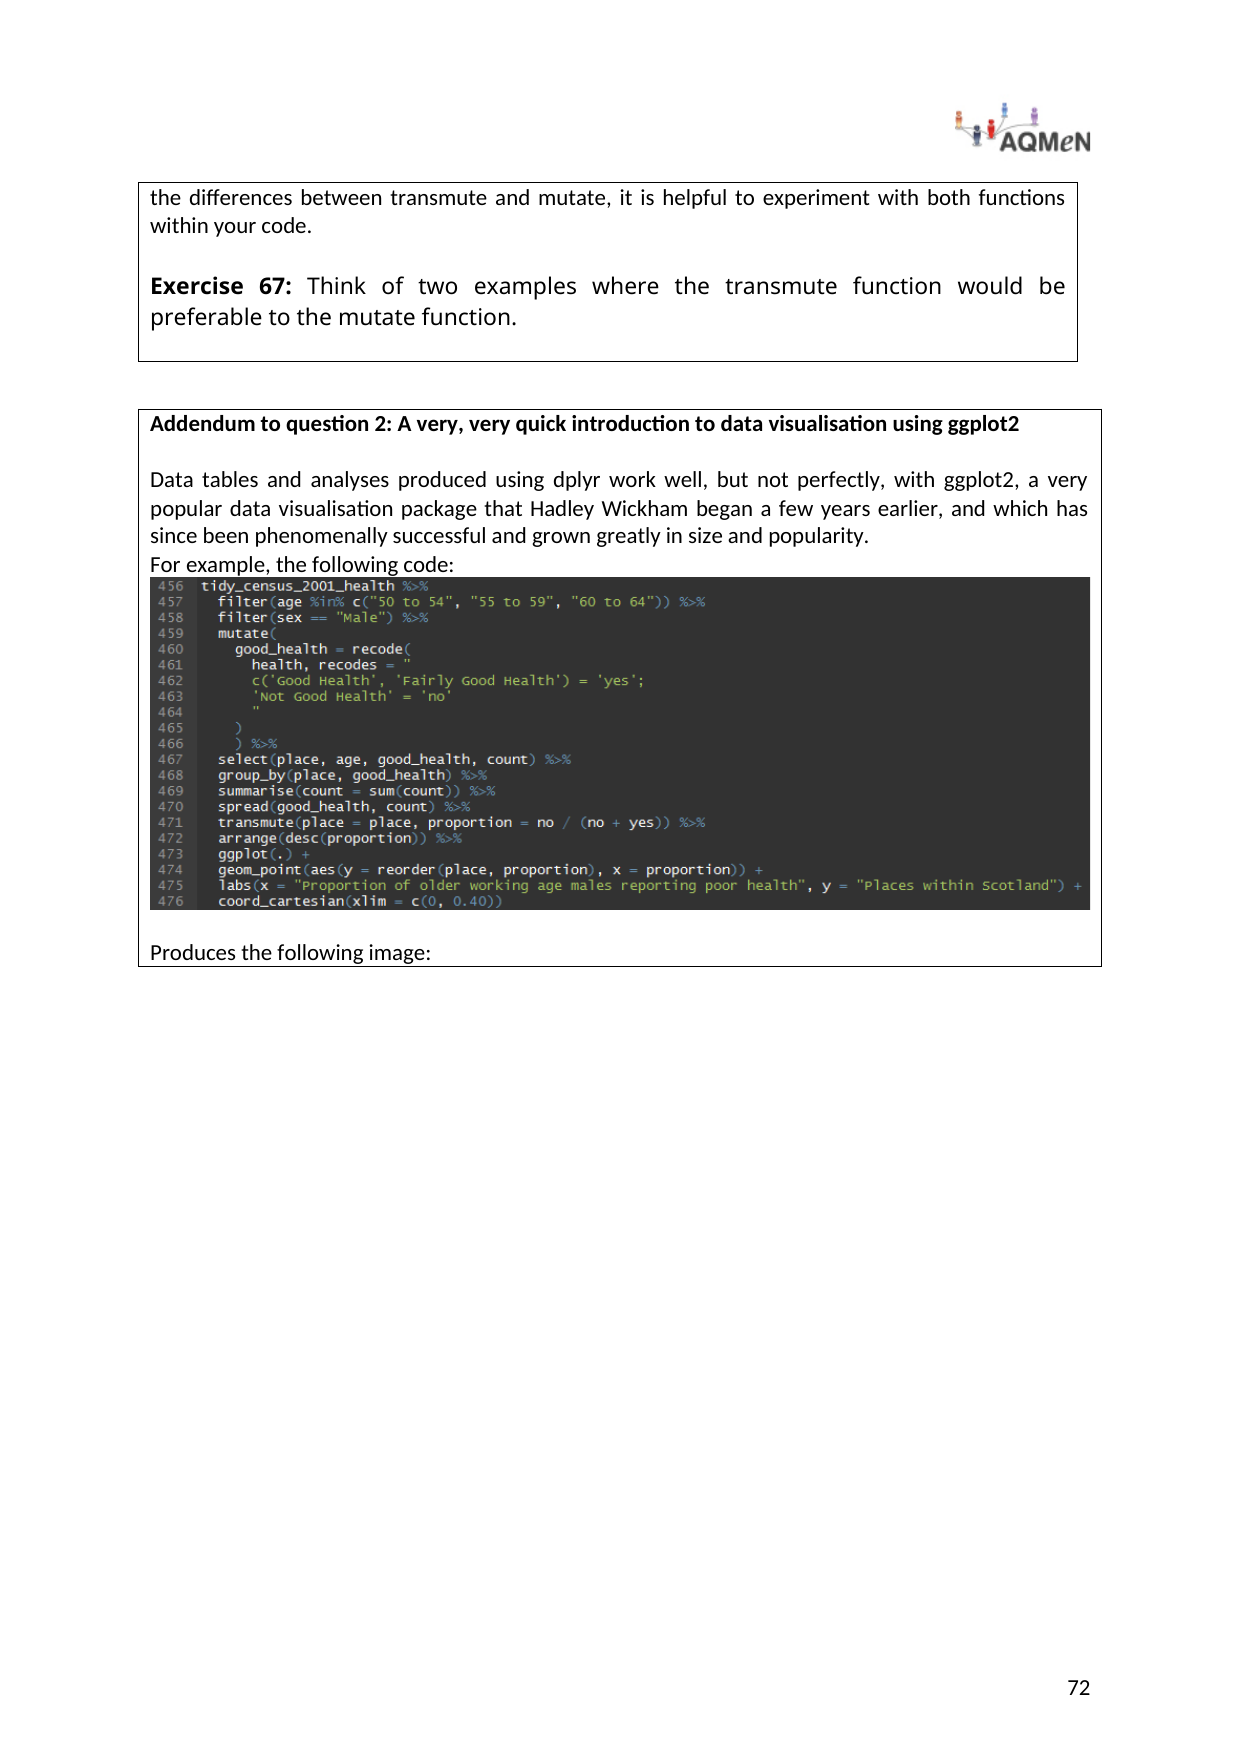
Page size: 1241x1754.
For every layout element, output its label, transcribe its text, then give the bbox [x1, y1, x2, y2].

table_header Addendum to question 2: A very, very quick introduction to data visualisation using ggplot2 Data tables and analyses produced using dplyr work well, but not perfectly, with ggplot2, a very popular data visualisation package that Hadley Wickham began a few years earlier, and which has since been phenomenally successful and grown greatly in size and popularity. For example, the following code: Produces the following image: Exercise 68: Reproduce the above figure. Identify which lines are ggplot2 commands and which are tidyr/dplyr commands. What is the output from dplyr/tidyr, and what would it look like if displayed using View? The four lines 473 to 476 are all ggplot2 functions, and even without understanding these functions you can see how ggplot2 functions can be thought about as yet another series of extensions to the existing pipe produced using dplyr and tidyr. Like dplyr and tidyr, ggplot2 is modular, allowing one additional instruction to be added (and tested) at a time. Within ggplot2, the ‘+’ operator works much as the %>% operator does within dplyr and tidyr. Exercise 69: (Optional) Using online help, change one or more of the lines of instructions to ggplot2 so the code still runs but the figure produce has been changed. Data visualisation using ggplot2 will be covered in more detail on day 2 [139, 410, 1101, 966]
picture [150, 577, 1091, 910]
picture [955, 73, 1091, 182]
